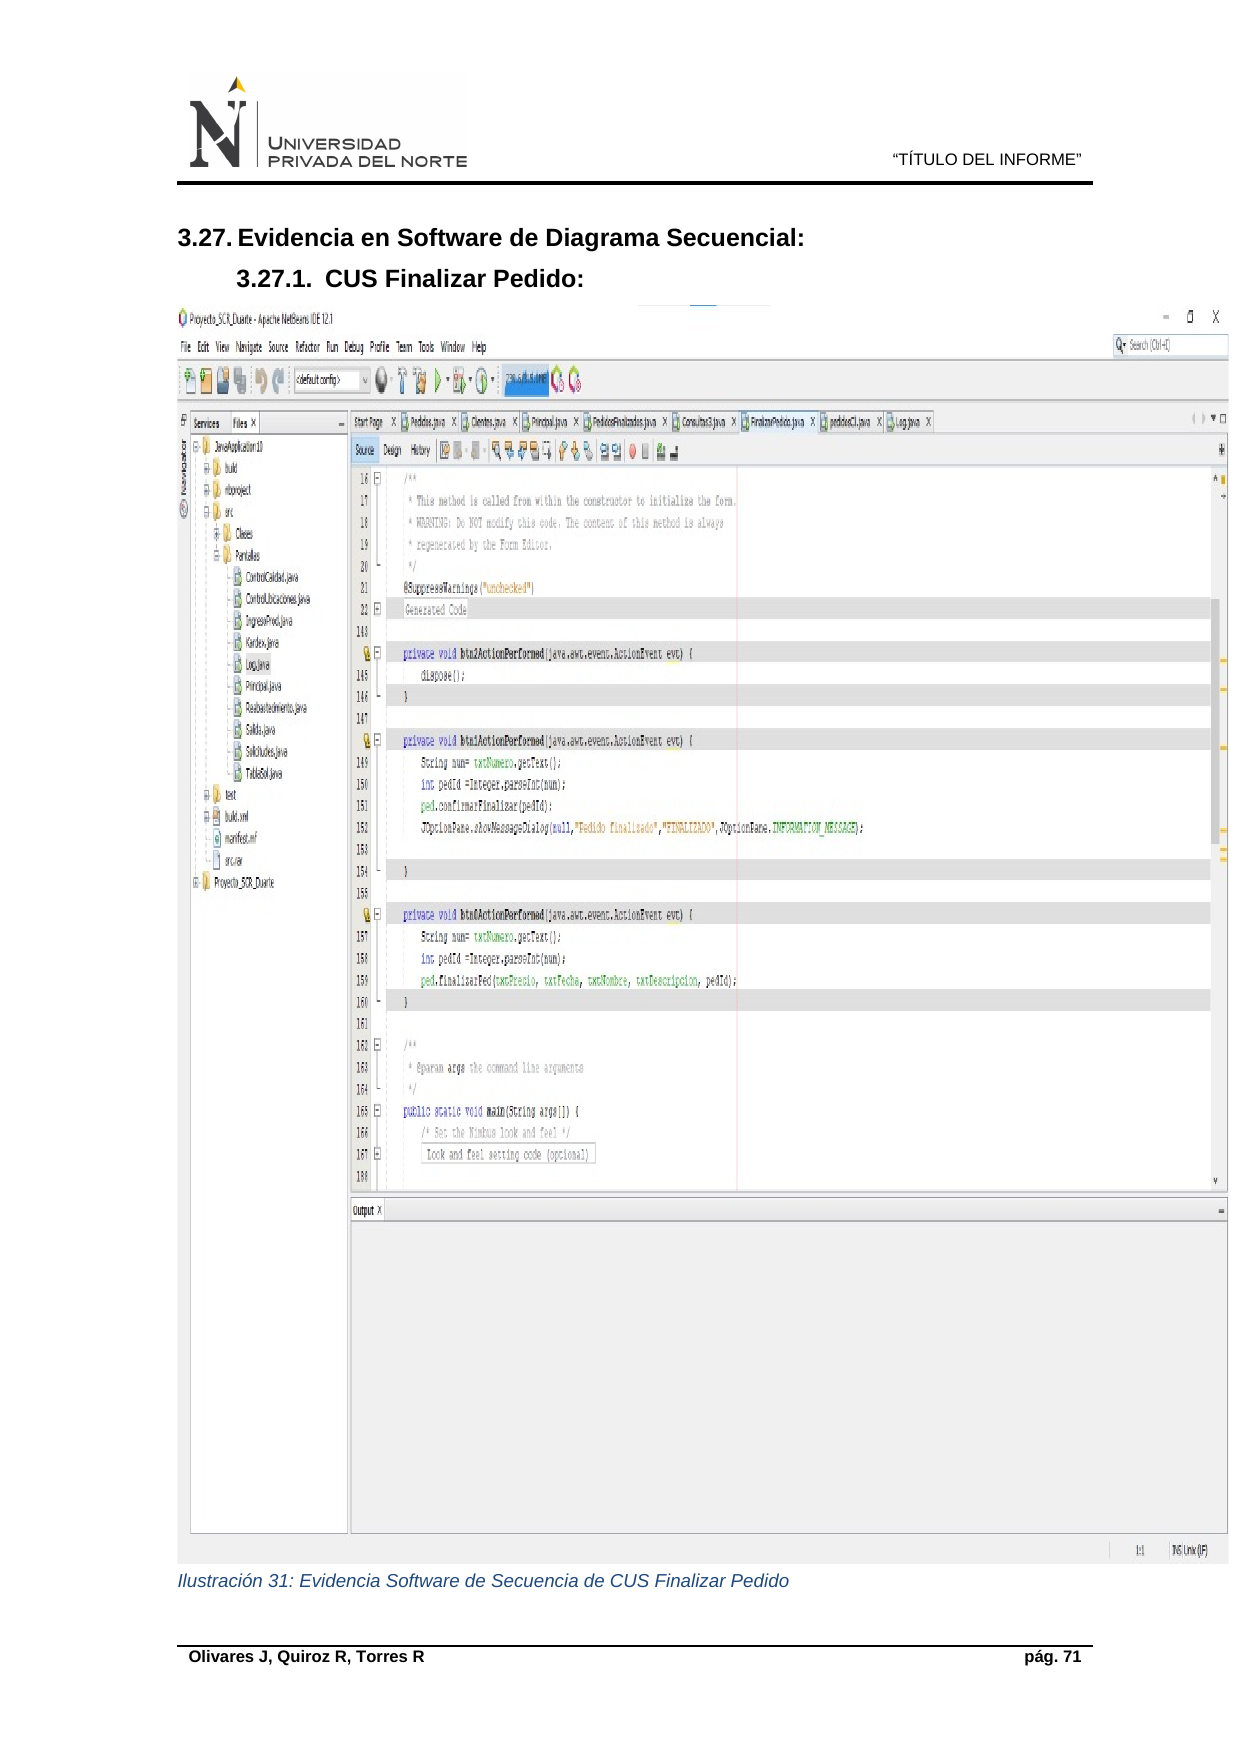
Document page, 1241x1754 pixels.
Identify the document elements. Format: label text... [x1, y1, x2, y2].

subtitle Evidencia en Software de Diagrama Secuencial: [177, 223, 1092, 252]
subtitle CUS Finalizar Pedido: [236, 264, 1092, 293]
picture [188, 73, 469, 169]
